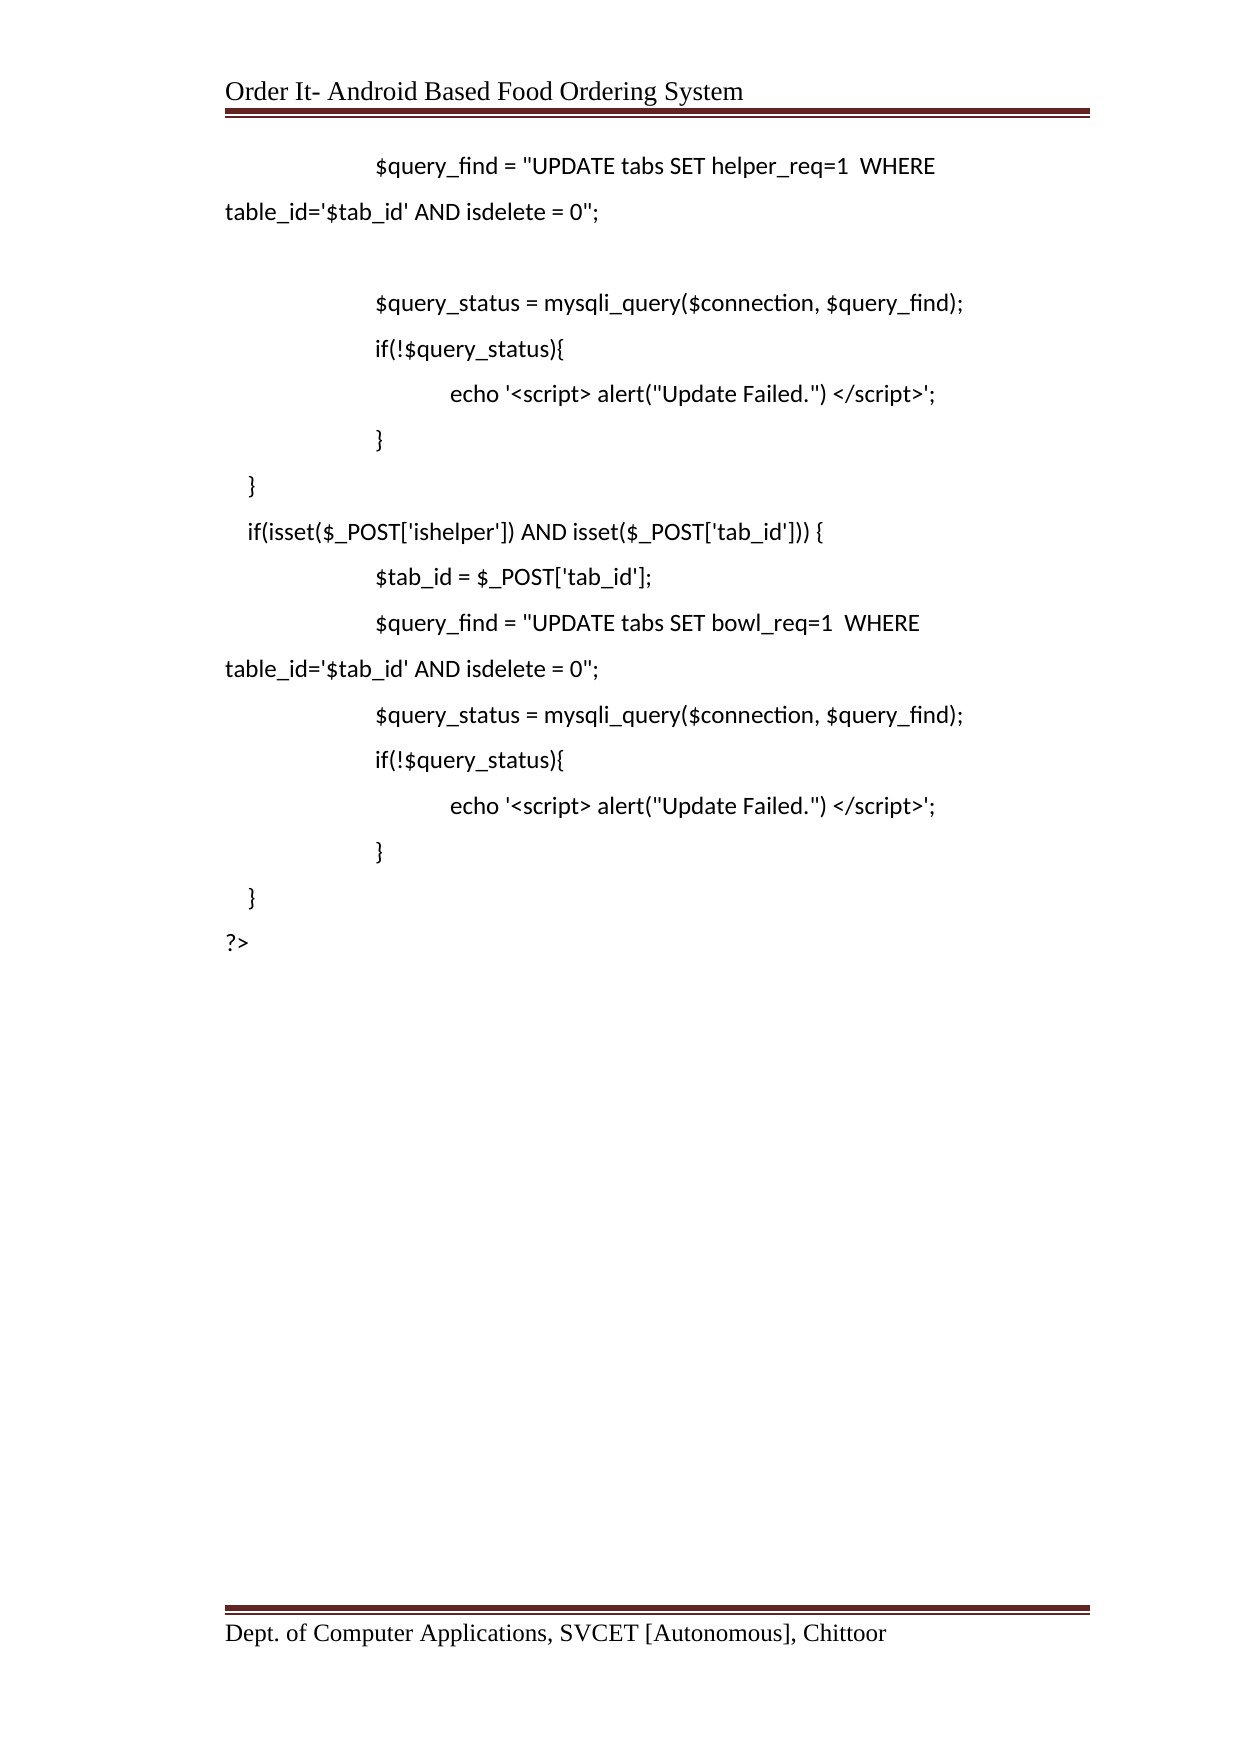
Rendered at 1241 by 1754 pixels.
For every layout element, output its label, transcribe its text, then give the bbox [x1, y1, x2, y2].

text $query_status = mysqli_query($connection, $query_find); [225, 699, 1090, 729]
text } [225, 882, 1090, 912]
text if(isset($_POST['ishelper']) AND isset($_POST['tab_id'])) { [225, 516, 1090, 546]
text } [225, 424, 1090, 455]
text if(!$query_status){ [225, 333, 1090, 363]
text $query_status = mysqli_query($connection, $query_find); [225, 287, 1090, 318]
text echo '<script> alert("Update Failed.") </script>'; [225, 379, 1090, 409]
text $query_find = "UPDATE tabs SET bowl_req=1 WHERE table_id='$tab_id' AND isdelete = 0"; [225, 607, 1090, 683]
text } [225, 836, 1090, 866]
text $query_find = "UPDATE tabs SET helper_req=1 WHERE table_id='$tab_id' AND isdelete = 0"; [225, 150, 1090, 226]
text $tab_id = $_POST['tab_id']; [225, 562, 1090, 592]
text } [225, 470, 1090, 501]
text if(!$query_status){ [225, 744, 1090, 775]
text echo '<script> alert("Update Failed.") </script>'; [225, 790, 1090, 821]
text ?> [225, 927, 1090, 958]
